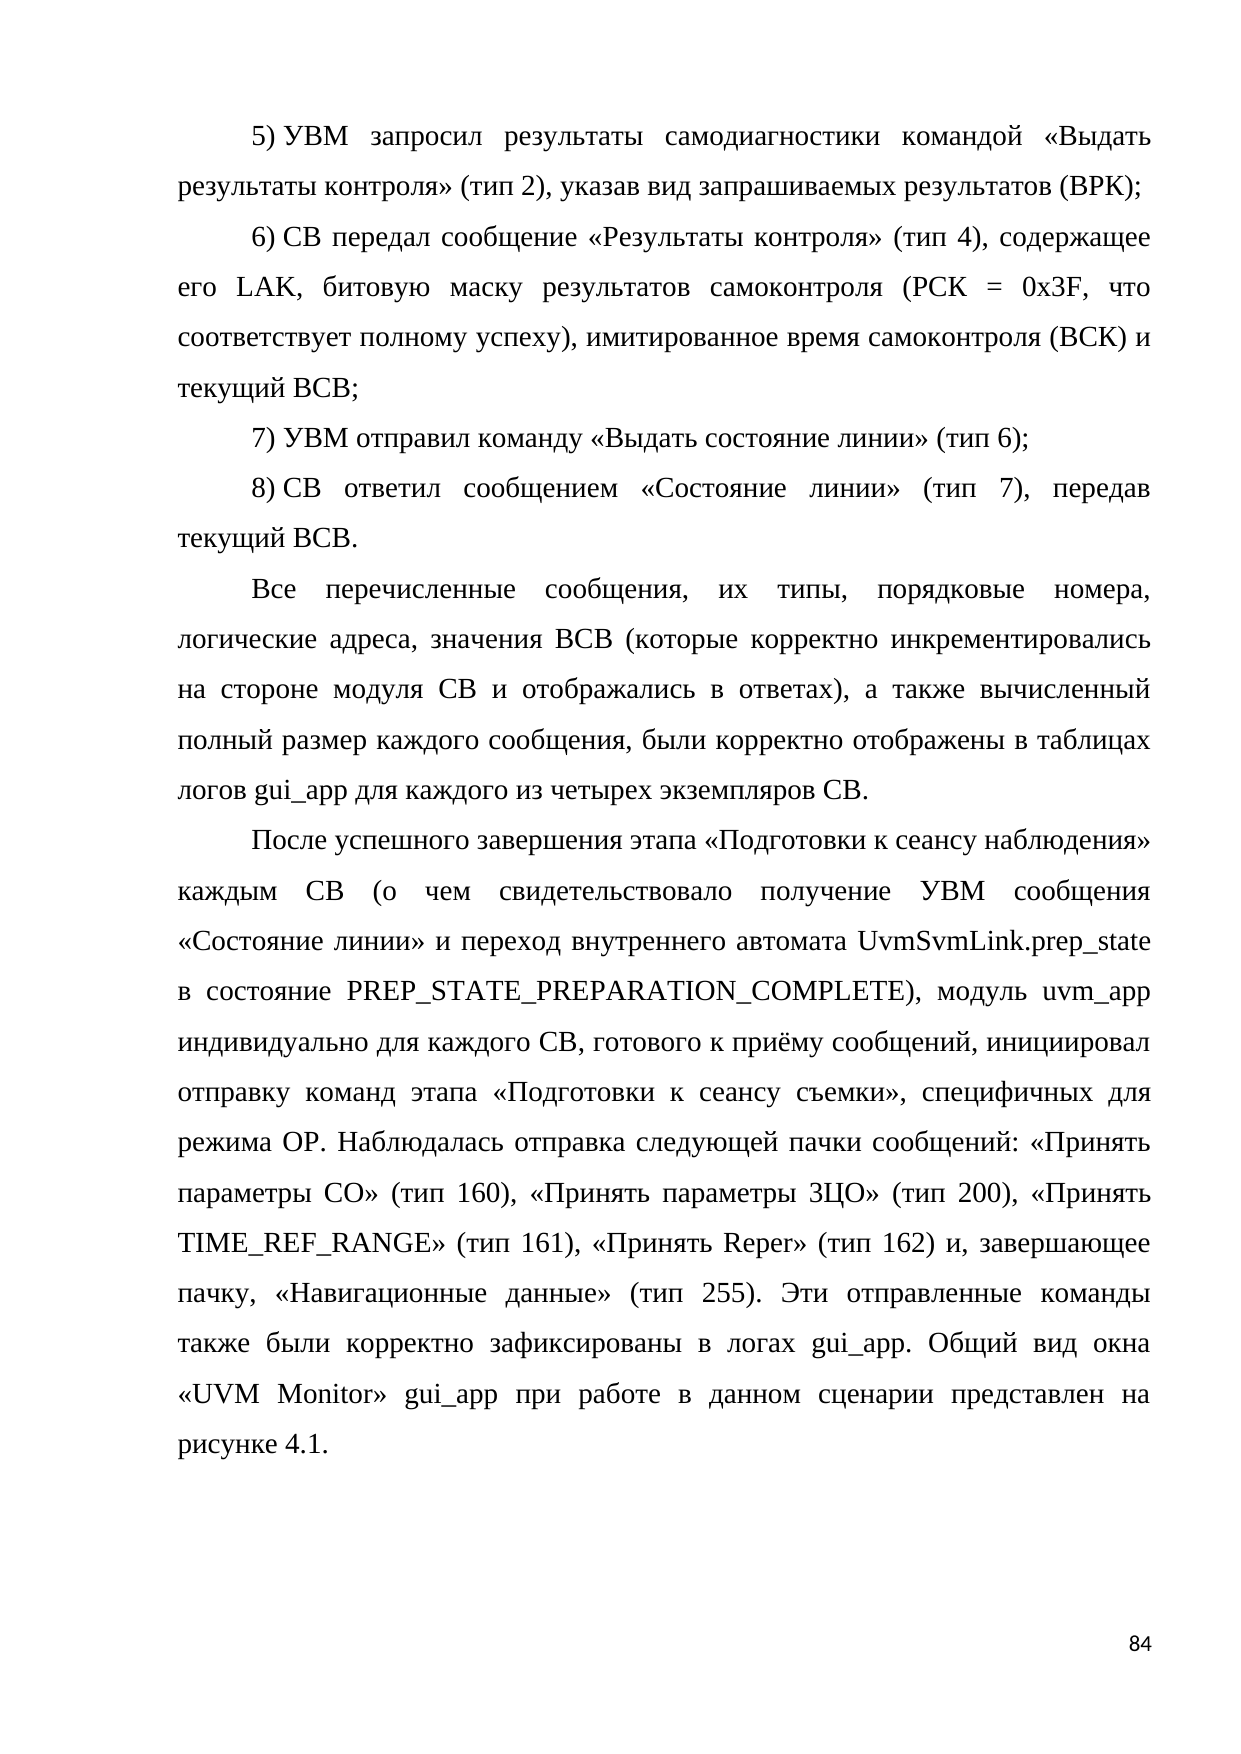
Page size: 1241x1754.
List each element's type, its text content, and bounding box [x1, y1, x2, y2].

text СВ ответил сообщением «Состояние линии» (тип 7), передав текущий ВСВ. [177, 470, 1152, 554]
text УВМ запросил результаты самодиагностики командой «Выдать результаты контроля» (тип 2), указав вид запрашиваемых результатов (ВРК); [177, 118, 1152, 202]
text УВМ отправил команду «Выдать состояние линии» (тип 6); [177, 420, 1152, 453]
text После успешного завершения этапа «Подготовки к сеансу наблюдения» каждым СВ (о чем свидетельствовало получение УВМ сообщения «Состояние линии» и переход внутреннего автомата UvmSvmLink.prep_state в состояние PREP_STATE_PREPARATION_COMPLETE), модуль uvm_app индивидуально для каждого СВ, готового к приёму сообщений, инициировал отправку команд этапа «Подготовки к сеансу съемки», специфичных для режима ОР. Наблюдалась отправка следующей пачки сообщений: «Принять параметры СО» (тип 160), «Принять параметры 3ЦО» (тип 200), «Принять TIME_REF_RANGE» (тип 161), «Принять Reper» (тип 162) и, завершающее пачку, «Навигационные данные» (тип 255). Эти отправленные команды также были корректно зафиксированы в логах gui_app. Общий вид окна «UVM Monitor» gui_app при работе в данном сценарии представлен на рисунке 4.1. [177, 822, 1152, 1460]
text Все перечисленные сообщения, их типы, порядковые номера, логические адреса, значения BCB (которые корректно инкрементировались на стороне модуля СВ и отображались в ответах), а также вычисленный полный размер каждого сообщения, были корректно отображены в таблицах логов gui_app для каждого из четырех экземпляров СВ. [177, 571, 1152, 806]
text СВ передал сообщение «Результаты контроля» (тип 4), содержащее его LAK, битовую маску результатов самоконтроля (РСК = 0x3F, что соответствует полному успеху), имитированное время самоконтроля (ВСК) и текущий ВСВ; [177, 219, 1152, 403]
